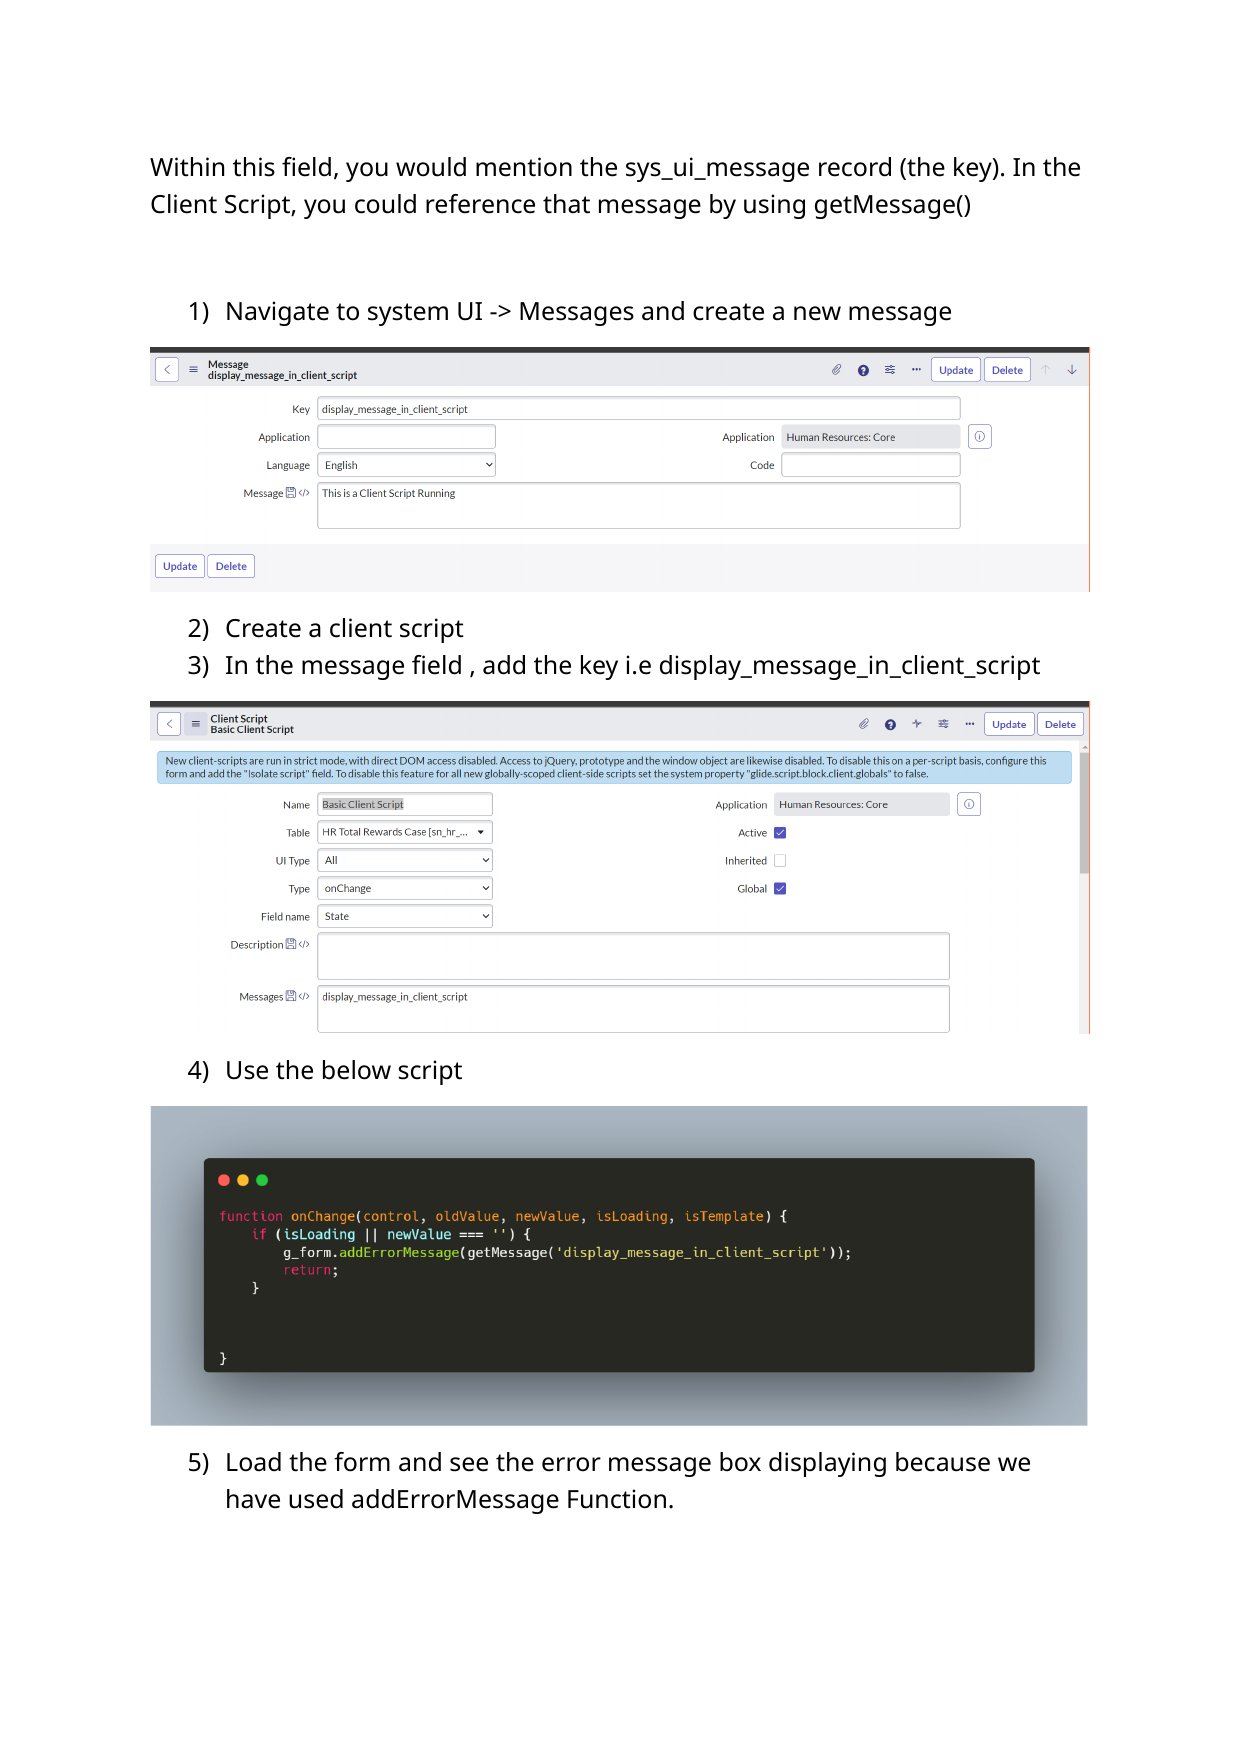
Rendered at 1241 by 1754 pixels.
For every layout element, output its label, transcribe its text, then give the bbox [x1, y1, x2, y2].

list Navigate to system UI -> Messages and create a new message [187, 294, 1090, 328]
list Create a client script [187, 611, 1090, 645]
picture [150, 701, 1091, 1034]
list Load the form and see the error message box displaying because we have used addErrorMessage Function. [187, 1444, 1090, 1515]
list Use the below script [187, 1052, 1090, 1087]
list In the message field , add the key i.e display_message_in_client_script [187, 648, 1090, 682]
picture [150, 347, 1091, 592]
text Within this field, you would mention the sys_ui_message record (the key). In the Client Script, you could reference that message by using getMessage() [150, 150, 1090, 221]
picture [150, 1106, 1088, 1426]
